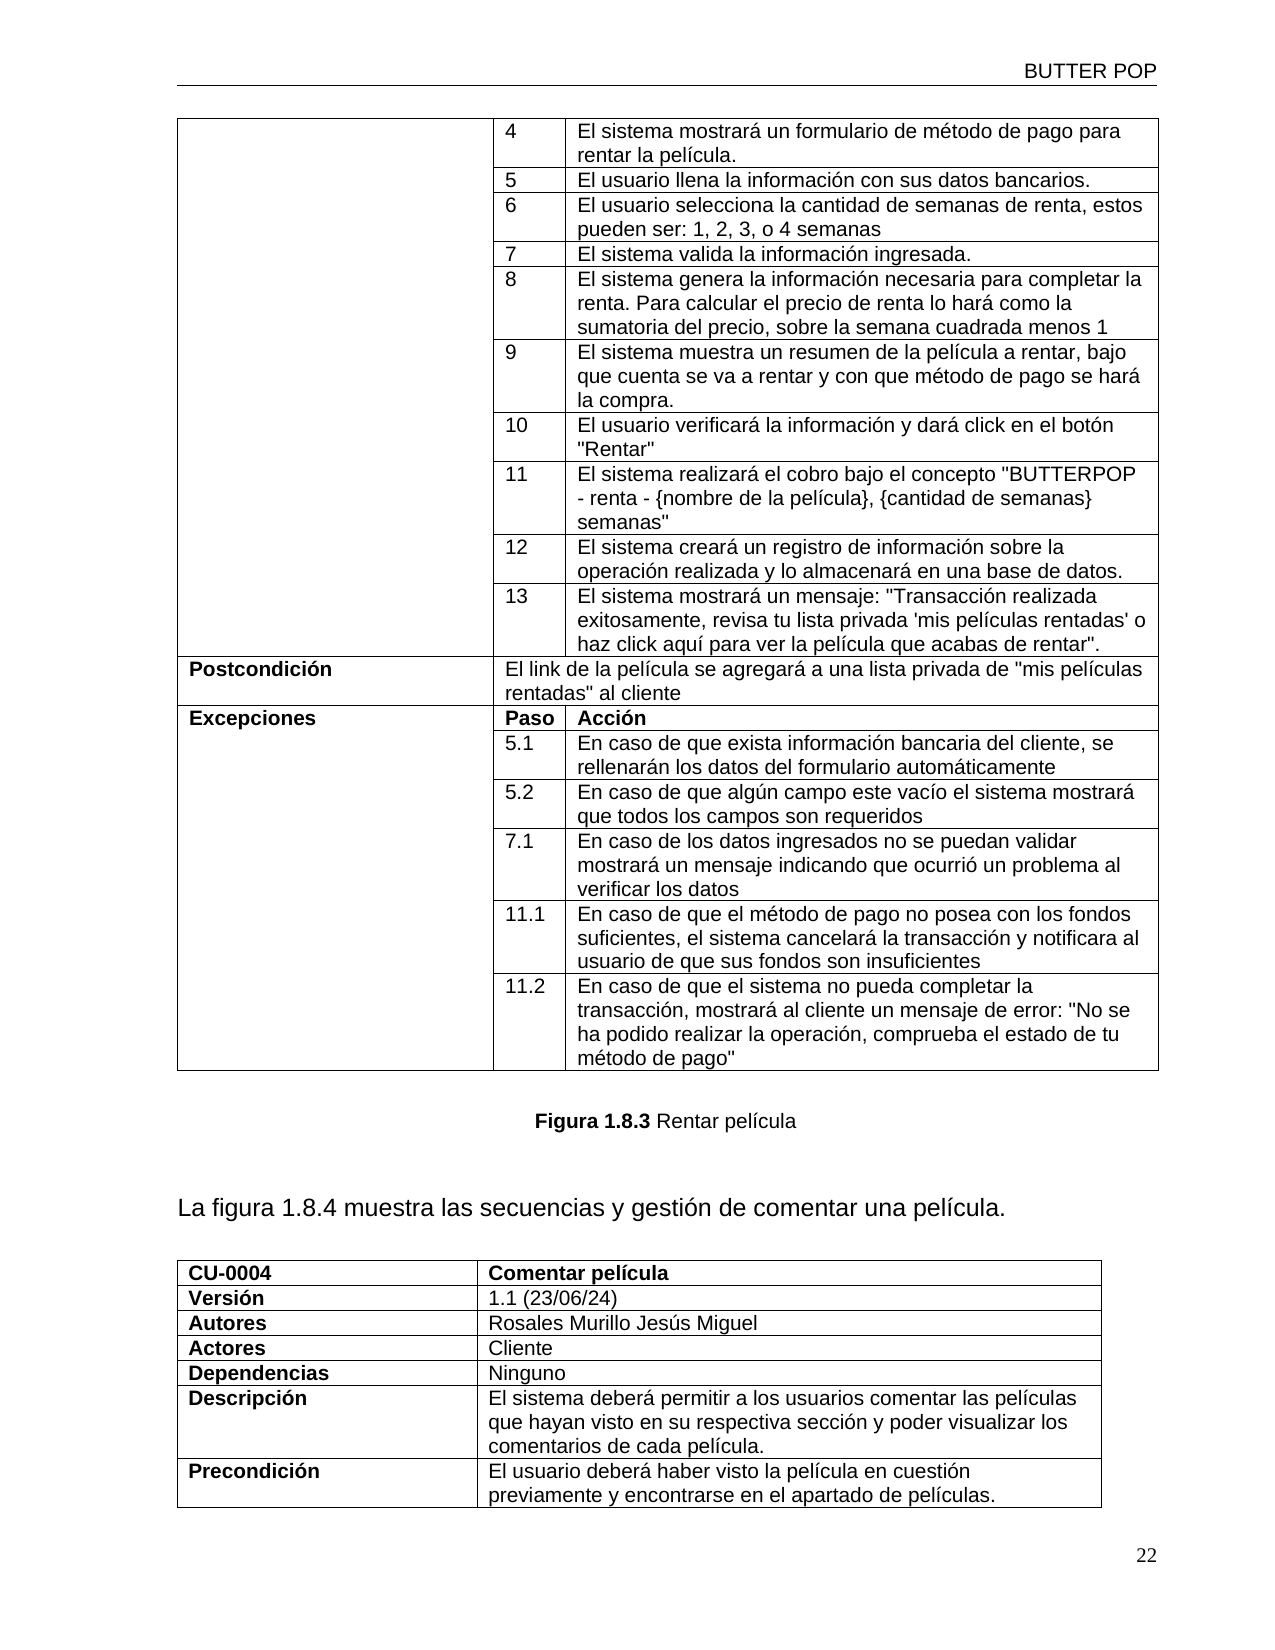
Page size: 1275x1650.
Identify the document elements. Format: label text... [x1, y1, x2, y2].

table_cell 10 [494, 413, 565, 461]
table_cell El usuario selecciona la cantidad de semanas de renta, estos pueden ser: 1, 2, 3, o 4 semanas [566, 193, 1158, 241]
table_cell 12 [494, 535, 565, 583]
table_cell El sistema realizará el cobro bajo el concepto "BUTTERPOP - renta - {nombre de la película}, {cantidad de semanas} semanas" [566, 462, 1158, 534]
table_cell El sistema deberá permitir a los usuarios comentar las películas que hayan visto en su respectiva sección y poder visualizar los comentarios de cada película. [478, 1386, 1101, 1458]
table_cell En caso de que el método de pago no posea con los fondos suficientes, el sistema cancelará la transacción y notificara al usuario de que sus fondos son insuficientes [566, 901, 1158, 973]
table_cell Versión [178, 1286, 477, 1310]
table_cell El sistema mostrará un formulario de método de pago para rentar la película. [566, 119, 1158, 167]
table_cell El usuario deberá haber visto la película en cuestión previamente y encontrarse en el apartado de películas. [478, 1459, 1101, 1507]
table_cell En caso de que el sistema no pueda completar la transacción, mostrará al cliente un mensaje de error: "No se ha podido realizar la operación, comprueba el estado de tu método de pago" [566, 974, 1158, 1070]
table_cell 9 [494, 340, 565, 412]
table_cell 11 [494, 462, 565, 534]
table_cell Ninguno [478, 1361, 1101, 1385]
table_cell El sistema valida la información ingresada. [566, 242, 1158, 266]
table_cell Paso [494, 706, 565, 729]
table_cell Dependencias [178, 1361, 477, 1385]
table_cell El sistema genera la información necesaria para completar la renta. Para calcular el precio de renta lo hará como la sumatoria del precio, sobre la semana cuadrada menos 1 [566, 267, 1158, 339]
table_cell El link de la película se agregará a una lista privada de "mis películas rentadas" al cliente [494, 657, 1158, 704]
table_cell Actores [178, 1336, 477, 1360]
table_cell 5.1 [494, 731, 565, 778]
table_cell 8 [494, 267, 565, 339]
table_cell En caso de los datos ingresados no se puedan validar mostrará un mensaje indicando que ocurrió un problema al verificar los datos [566, 829, 1158, 900]
text La figura 1.8.4 muestra las secuencias y gestión de comentar una película. [177, 1193, 1157, 1221]
table_cell 1.1 (23/06/24) [478, 1286, 1101, 1310]
table_header CU-0004 [178, 1261, 477, 1285]
table_cell 6 [494, 193, 565, 241]
table_cell 7.1 [494, 829, 565, 900]
table_cell 7 [494, 242, 565, 266]
table_header Comentar película [478, 1261, 1101, 1285]
table_cell Precondición [178, 1459, 477, 1507]
table_cell Descripción [178, 1386, 477, 1458]
table_cell El usuario verificará la información y dará click en el botón "Rentar" [566, 413, 1158, 461]
table_cell El sistema creará un registro de información sobre la operación realizada y lo almacenará en una base de datos. [566, 535, 1158, 583]
table_cell Cliente [478, 1336, 1101, 1360]
table_cell 13 [494, 584, 565, 656]
table_cell Acción [566, 706, 1158, 729]
table_cell 4 [494, 119, 565, 167]
table_cell En caso de que algún campo este vacío el sistema mostrará que todos los campos son requeridos [566, 780, 1158, 827]
table_cell 11.2 [494, 974, 565, 1070]
table_cell Autores [178, 1311, 477, 1335]
table_cell Postcondición [178, 657, 493, 704]
table_cell Rosales Murillo Jesús Miguel [478, 1311, 1101, 1335]
table_cell El usuario llena la información con sus datos bancarios. [566, 168, 1158, 192]
table_cell 5.2 [494, 780, 565, 827]
table_cell Excepciones [178, 706, 493, 1070]
table_cell 11.1 [494, 901, 565, 973]
table_cell El sistema mostrará un mensaje: "Transacción realizada exitosamente, revisa tu lista privada 'mis películas rentadas' o haz click aquí para ver la película que acabas de rentar". [566, 584, 1158, 656]
table_cell En caso de que exista información bancaria del cliente, se rellenarán los datos del formulario automáticamente [566, 731, 1158, 778]
table_cell El sistema muestra un resumen de la película a rentar, bajo que cuenta se va a rentar y con que método de pago se hará la compra. [566, 340, 1158, 412]
table_cell 5 [494, 168, 565, 192]
